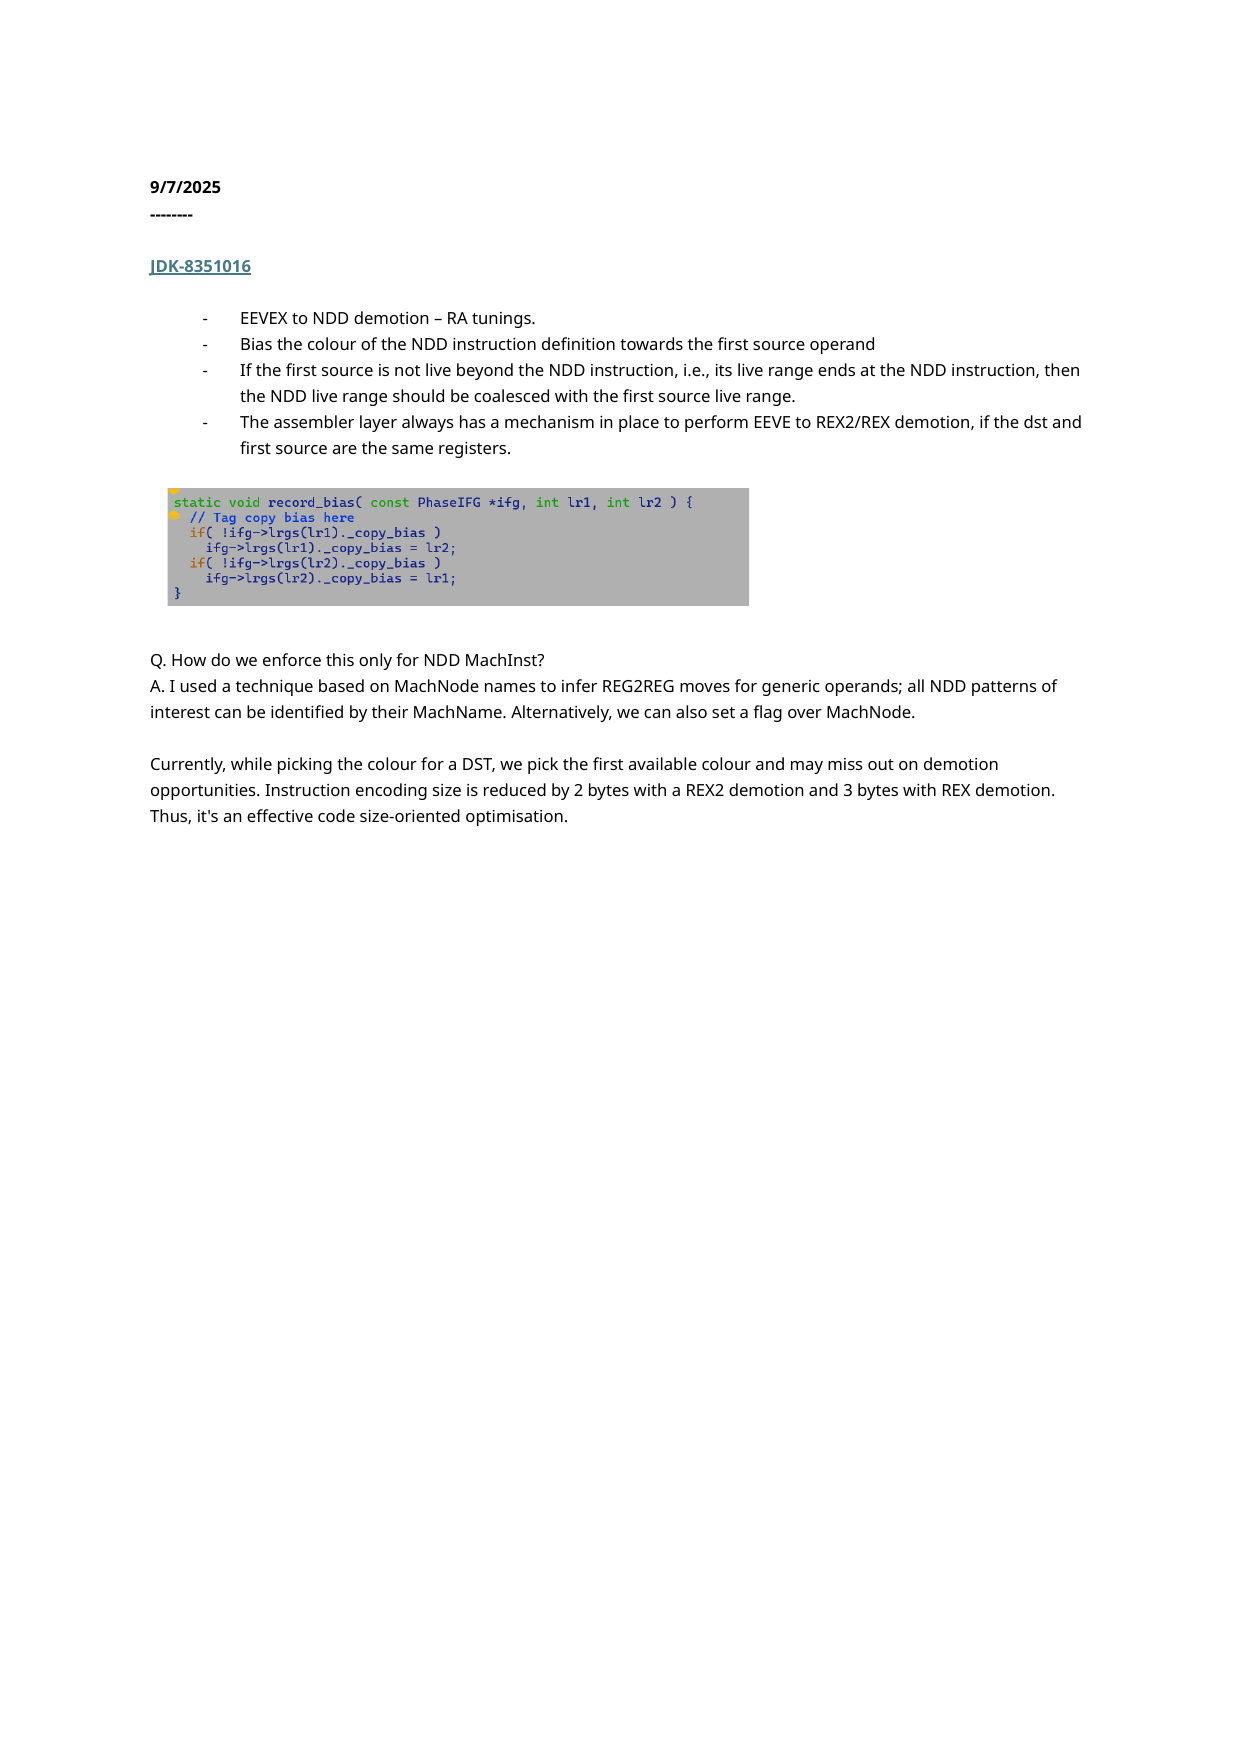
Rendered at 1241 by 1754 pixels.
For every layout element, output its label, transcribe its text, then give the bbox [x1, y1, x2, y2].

text A. I used a technique based on MachNode names to infer REG2REG moves for generic operands; all NDD patterns of interest can be identified by their MachName. Alternatively, we can also set a flag over MachNode. [150, 674, 1090, 723]
text 9/7/2025 [150, 176, 1090, 199]
list EEVEX to NDD demotion – RA tunings. [202, 306, 1090, 329]
text Q. How do we enforce this only for NDD MachInst? [150, 648, 1090, 671]
text Currently, while picking the colour for a DST, we pick the first available colour and may miss out on demotion opportunities. Instruction encoding size is reduced by 2 bytes with a REX2 demotion and 3 bytes with REX demotion. Thus, it's an effective code size-oriented optimisation. [150, 752, 1090, 827]
text -------- [150, 202, 1090, 225]
text JDK-8351016 [150, 254, 1090, 277]
list The assembler layer always has a mechanism in place to perform EEVE to REX2/REX demotion, if the dst and first source are the same registers. [202, 410, 1090, 459]
picture [167, 488, 750, 606]
list If the first source is not live beyond the NDD instruction, i.e., its live range ends at the NDD instruction, then the NDD live range should be coalesced with the first source live range. [202, 358, 1090, 407]
list Bias the colour of the NDD instruction definition towards the first source operand [202, 332, 1090, 355]
